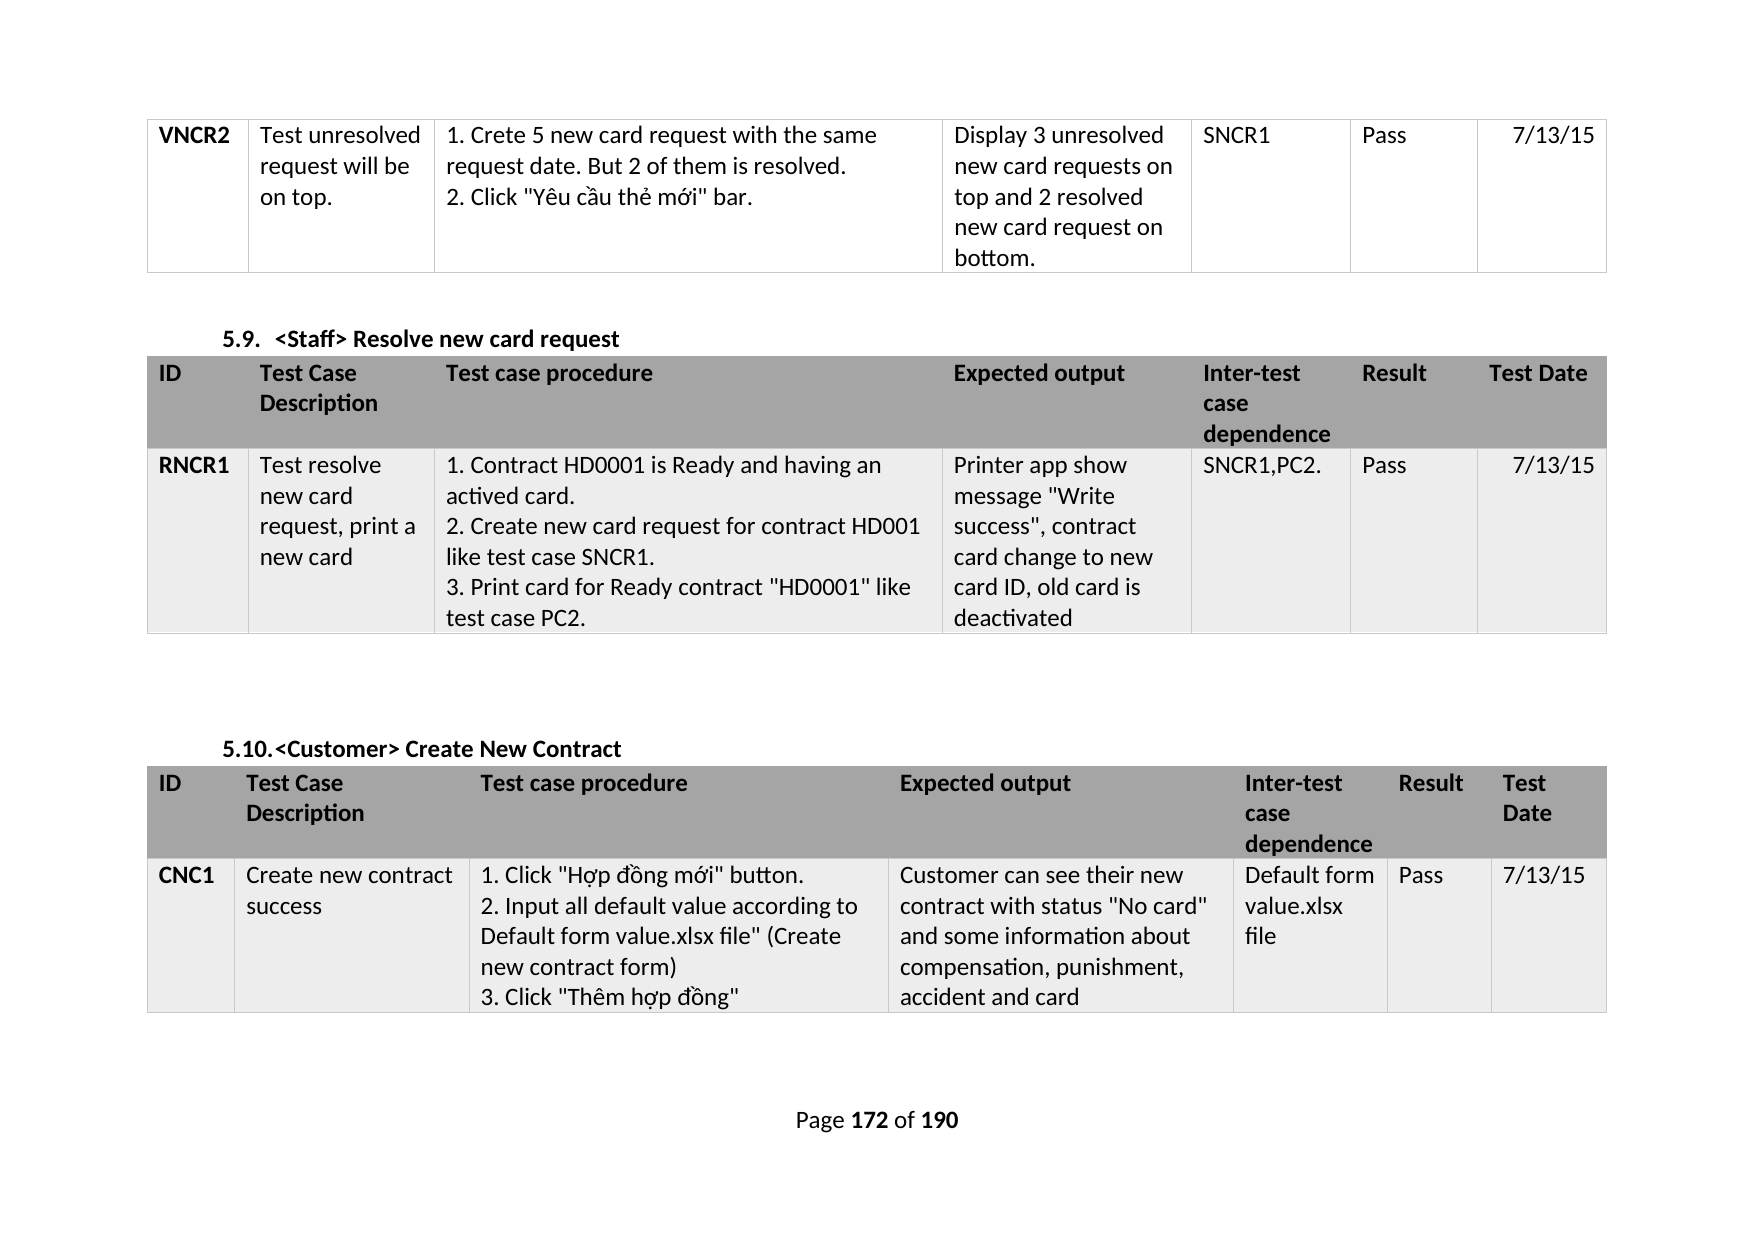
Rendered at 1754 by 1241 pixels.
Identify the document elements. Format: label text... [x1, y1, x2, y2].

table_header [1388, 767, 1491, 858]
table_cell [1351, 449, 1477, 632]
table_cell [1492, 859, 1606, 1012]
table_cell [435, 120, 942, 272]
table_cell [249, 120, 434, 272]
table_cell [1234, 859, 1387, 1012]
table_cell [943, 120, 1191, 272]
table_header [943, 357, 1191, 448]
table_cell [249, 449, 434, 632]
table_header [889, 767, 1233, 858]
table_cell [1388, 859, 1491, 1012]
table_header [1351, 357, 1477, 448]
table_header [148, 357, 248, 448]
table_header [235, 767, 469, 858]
subtitle <Staff> Resolve new card request [222, 323, 1607, 353]
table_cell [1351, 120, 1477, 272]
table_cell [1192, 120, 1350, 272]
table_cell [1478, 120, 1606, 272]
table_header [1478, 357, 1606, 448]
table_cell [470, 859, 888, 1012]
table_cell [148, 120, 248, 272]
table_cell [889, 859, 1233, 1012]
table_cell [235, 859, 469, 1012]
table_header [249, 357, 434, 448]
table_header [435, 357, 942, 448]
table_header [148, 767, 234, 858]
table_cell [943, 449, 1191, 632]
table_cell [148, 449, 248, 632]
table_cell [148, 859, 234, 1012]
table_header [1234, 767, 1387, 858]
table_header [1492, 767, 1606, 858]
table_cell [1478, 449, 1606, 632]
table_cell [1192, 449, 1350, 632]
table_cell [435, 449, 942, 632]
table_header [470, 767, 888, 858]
subtitle <Customer> Create New Contract [222, 733, 1607, 763]
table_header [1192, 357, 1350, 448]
